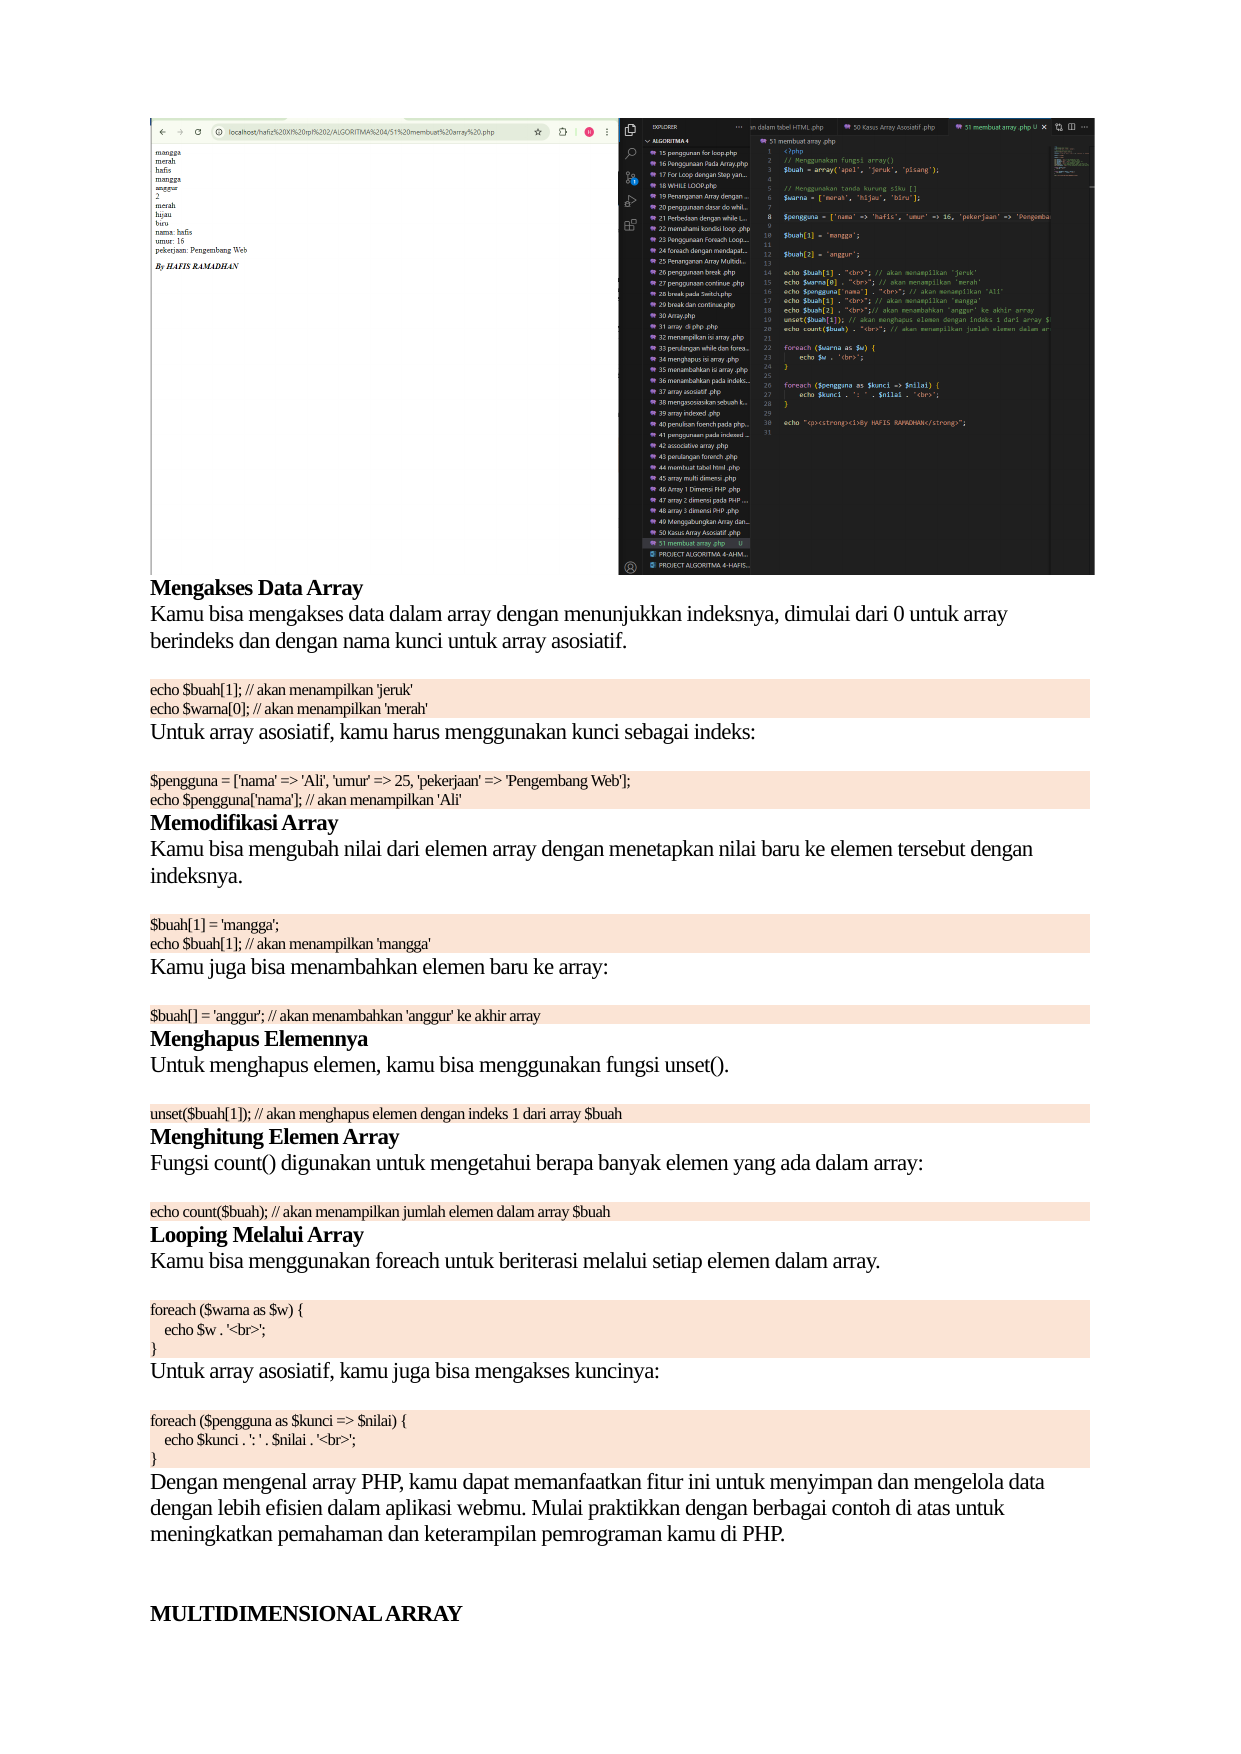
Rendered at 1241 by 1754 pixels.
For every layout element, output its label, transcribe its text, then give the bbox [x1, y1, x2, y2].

text Kamu bisa menggunakan foreach untuk beriterasi melalui setiap elemen dalam array. [150, 1247, 1090, 1274]
text Dengan mengenal array PHP, kamu dapat memanfaatkan fitur ini untuk menyimpan dan mengelola data dengan lebih efisien dalam aplikasi webmu. Mulai praktikkan dengan berbagai contoh di atas untuk meningkatkan pemahaman dan keterampilan pemrograman kamu di PHP. [150, 1468, 1090, 1547]
text Menghapus Elemennya [150, 1024, 1090, 1051]
text unset($buah[1]); // akan menghapus elemen dengan indeks 1 dari array $buah [150, 1104, 1090, 1123]
text echo $buah[1]; // akan menampilkan 'jeruk' [150, 679, 1090, 699]
text MULTIDIMENSIONAL ARRAY [150, 1599, 1090, 1626]
text echo count($buah); // akan menampilkan jumlah elemen dalam array $buah [150, 1202, 1090, 1221]
text } [150, 1338, 1090, 1358]
text $buah[] = 'anggur'; // akan menambahkan 'anggur' ke akhir array [150, 1005, 1090, 1024]
text echo $buah[1]; // akan menampilkan 'mangga' [150, 933, 1090, 953]
text $pengguna = ['nama' => 'Ali', 'umur' => 25, 'pekerjaan' => 'Pengembang Web']; [150, 771, 1090, 790]
text $buah[1] = 'mangga'; [150, 914, 1090, 933]
text Untuk array asosiatif, kamu juga bisa mengakses kuncinya: [150, 1358, 1090, 1384]
text echo $w . '<br>'; [150, 1319, 1090, 1338]
text Fungsi count() digunakan untuk mengetahui berapa banyak elemen yang ada dalam array: [150, 1149, 1090, 1176]
text } [150, 1449, 1090, 1468]
picture [150, 118, 1095, 575]
text foreach ($warna as $w) { [150, 1300, 1090, 1319]
text Untuk menghapus elemen, kamu bisa menggunakan fungsi unset(). [150, 1051, 1090, 1077]
text foreach ($pengguna as $kunci => $nilai) { [150, 1410, 1090, 1429]
text echo $pengguna['nama']; // akan menampilkan 'Ali' [150, 790, 1090, 809]
text Mengakses Data Array [150, 575, 1090, 601]
text echo $kunci . ': ' . $nilai . '<br>'; [150, 1429, 1090, 1449]
text Kamu bisa mengubah nilai dari elemen array dengan menetapkan nilai baru ke elemen tersebut dengan indeksnya. [150, 835, 1090, 888]
text Kamu bisa mengakses data dalam array dengan menunjukkan indeksnya, dimulai dari 0 untuk array berindeks dan dengan nama kunci untuk array asosiatif. [150, 601, 1090, 653]
text Memodifikasi Array [150, 809, 1090, 835]
text Menghitung Elemen Array [150, 1123, 1090, 1149]
text Untuk array asosiatif, kamu harus menggunakan kunci sebagai indeks: [150, 718, 1090, 744]
text Kamu juga bisa menambahkan elemen baru ke array: [150, 953, 1090, 979]
text echo $warna[0]; // akan menampilkan 'merah' [150, 699, 1090, 718]
text Looping Melalui Array [150, 1221, 1090, 1247]
